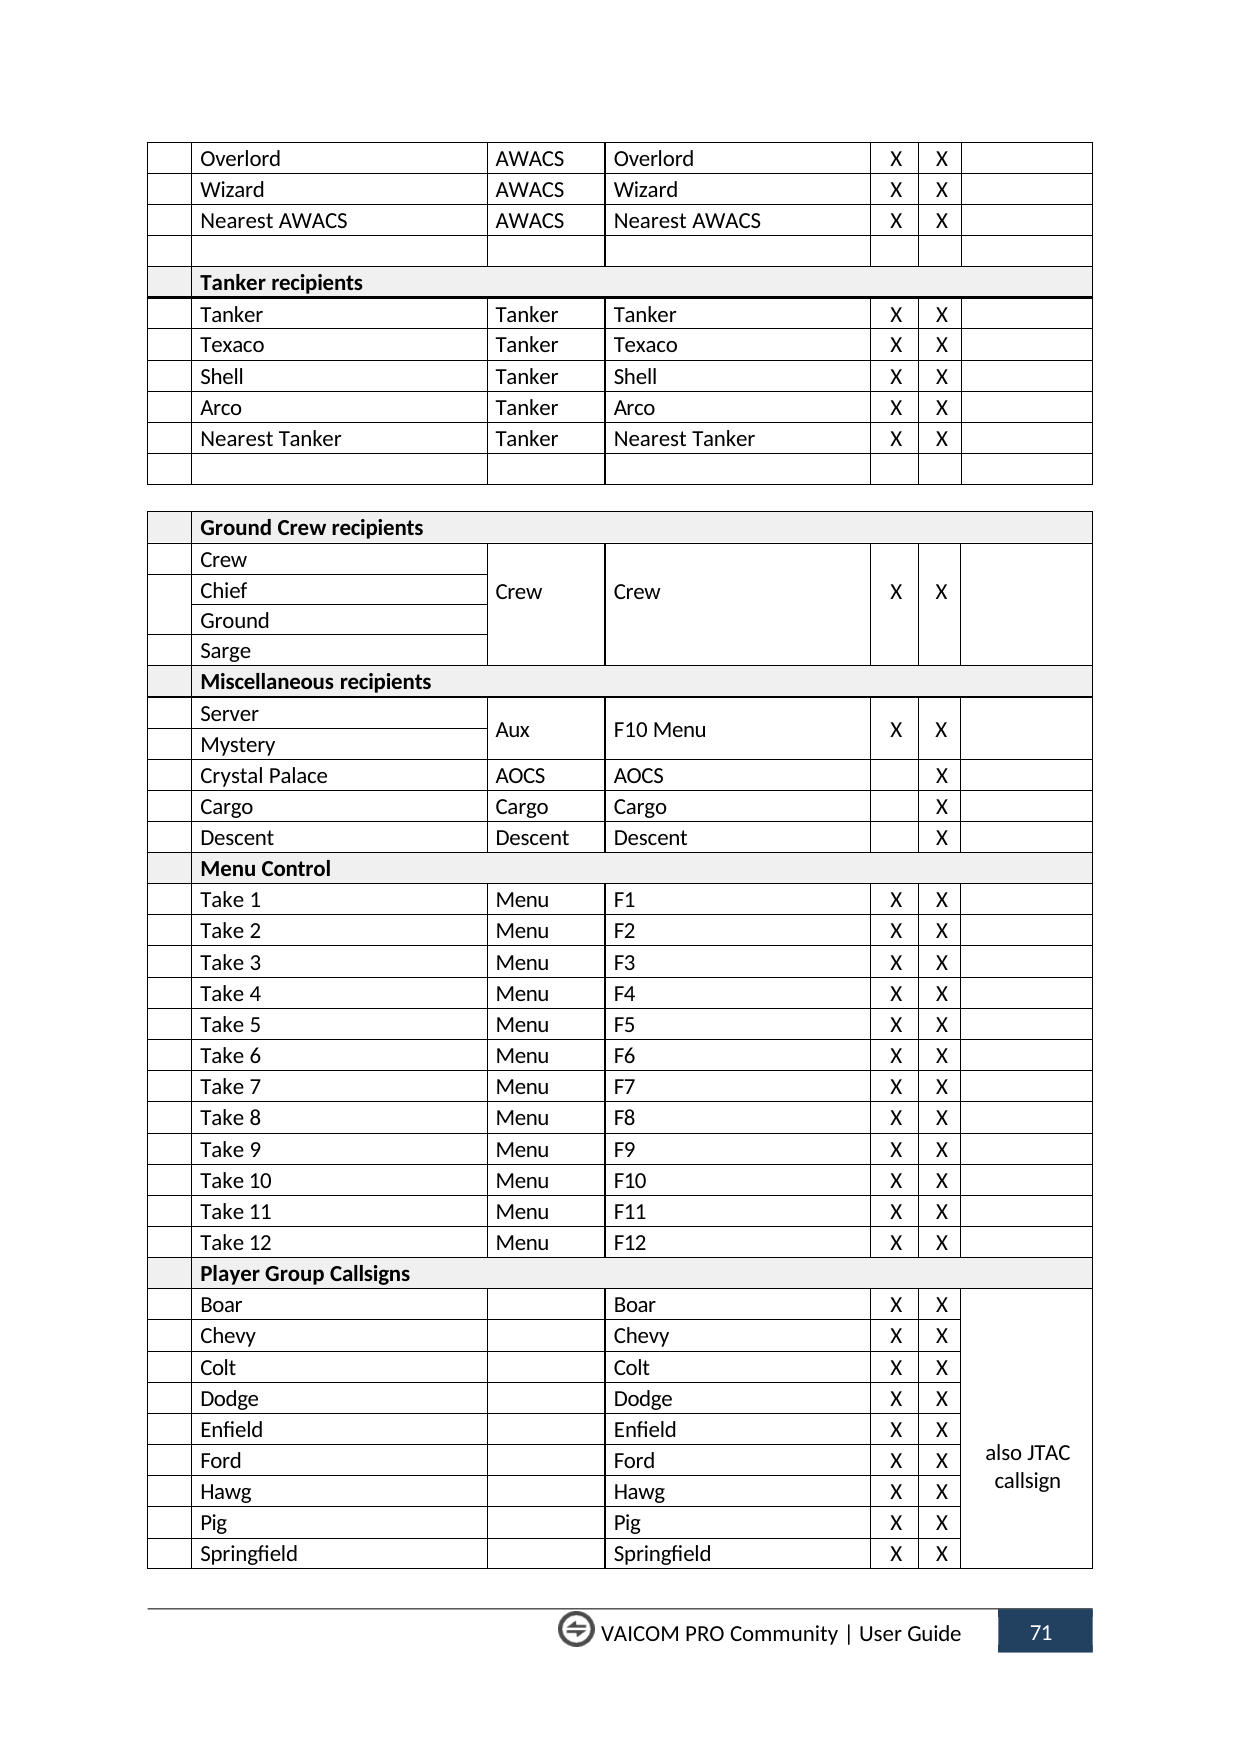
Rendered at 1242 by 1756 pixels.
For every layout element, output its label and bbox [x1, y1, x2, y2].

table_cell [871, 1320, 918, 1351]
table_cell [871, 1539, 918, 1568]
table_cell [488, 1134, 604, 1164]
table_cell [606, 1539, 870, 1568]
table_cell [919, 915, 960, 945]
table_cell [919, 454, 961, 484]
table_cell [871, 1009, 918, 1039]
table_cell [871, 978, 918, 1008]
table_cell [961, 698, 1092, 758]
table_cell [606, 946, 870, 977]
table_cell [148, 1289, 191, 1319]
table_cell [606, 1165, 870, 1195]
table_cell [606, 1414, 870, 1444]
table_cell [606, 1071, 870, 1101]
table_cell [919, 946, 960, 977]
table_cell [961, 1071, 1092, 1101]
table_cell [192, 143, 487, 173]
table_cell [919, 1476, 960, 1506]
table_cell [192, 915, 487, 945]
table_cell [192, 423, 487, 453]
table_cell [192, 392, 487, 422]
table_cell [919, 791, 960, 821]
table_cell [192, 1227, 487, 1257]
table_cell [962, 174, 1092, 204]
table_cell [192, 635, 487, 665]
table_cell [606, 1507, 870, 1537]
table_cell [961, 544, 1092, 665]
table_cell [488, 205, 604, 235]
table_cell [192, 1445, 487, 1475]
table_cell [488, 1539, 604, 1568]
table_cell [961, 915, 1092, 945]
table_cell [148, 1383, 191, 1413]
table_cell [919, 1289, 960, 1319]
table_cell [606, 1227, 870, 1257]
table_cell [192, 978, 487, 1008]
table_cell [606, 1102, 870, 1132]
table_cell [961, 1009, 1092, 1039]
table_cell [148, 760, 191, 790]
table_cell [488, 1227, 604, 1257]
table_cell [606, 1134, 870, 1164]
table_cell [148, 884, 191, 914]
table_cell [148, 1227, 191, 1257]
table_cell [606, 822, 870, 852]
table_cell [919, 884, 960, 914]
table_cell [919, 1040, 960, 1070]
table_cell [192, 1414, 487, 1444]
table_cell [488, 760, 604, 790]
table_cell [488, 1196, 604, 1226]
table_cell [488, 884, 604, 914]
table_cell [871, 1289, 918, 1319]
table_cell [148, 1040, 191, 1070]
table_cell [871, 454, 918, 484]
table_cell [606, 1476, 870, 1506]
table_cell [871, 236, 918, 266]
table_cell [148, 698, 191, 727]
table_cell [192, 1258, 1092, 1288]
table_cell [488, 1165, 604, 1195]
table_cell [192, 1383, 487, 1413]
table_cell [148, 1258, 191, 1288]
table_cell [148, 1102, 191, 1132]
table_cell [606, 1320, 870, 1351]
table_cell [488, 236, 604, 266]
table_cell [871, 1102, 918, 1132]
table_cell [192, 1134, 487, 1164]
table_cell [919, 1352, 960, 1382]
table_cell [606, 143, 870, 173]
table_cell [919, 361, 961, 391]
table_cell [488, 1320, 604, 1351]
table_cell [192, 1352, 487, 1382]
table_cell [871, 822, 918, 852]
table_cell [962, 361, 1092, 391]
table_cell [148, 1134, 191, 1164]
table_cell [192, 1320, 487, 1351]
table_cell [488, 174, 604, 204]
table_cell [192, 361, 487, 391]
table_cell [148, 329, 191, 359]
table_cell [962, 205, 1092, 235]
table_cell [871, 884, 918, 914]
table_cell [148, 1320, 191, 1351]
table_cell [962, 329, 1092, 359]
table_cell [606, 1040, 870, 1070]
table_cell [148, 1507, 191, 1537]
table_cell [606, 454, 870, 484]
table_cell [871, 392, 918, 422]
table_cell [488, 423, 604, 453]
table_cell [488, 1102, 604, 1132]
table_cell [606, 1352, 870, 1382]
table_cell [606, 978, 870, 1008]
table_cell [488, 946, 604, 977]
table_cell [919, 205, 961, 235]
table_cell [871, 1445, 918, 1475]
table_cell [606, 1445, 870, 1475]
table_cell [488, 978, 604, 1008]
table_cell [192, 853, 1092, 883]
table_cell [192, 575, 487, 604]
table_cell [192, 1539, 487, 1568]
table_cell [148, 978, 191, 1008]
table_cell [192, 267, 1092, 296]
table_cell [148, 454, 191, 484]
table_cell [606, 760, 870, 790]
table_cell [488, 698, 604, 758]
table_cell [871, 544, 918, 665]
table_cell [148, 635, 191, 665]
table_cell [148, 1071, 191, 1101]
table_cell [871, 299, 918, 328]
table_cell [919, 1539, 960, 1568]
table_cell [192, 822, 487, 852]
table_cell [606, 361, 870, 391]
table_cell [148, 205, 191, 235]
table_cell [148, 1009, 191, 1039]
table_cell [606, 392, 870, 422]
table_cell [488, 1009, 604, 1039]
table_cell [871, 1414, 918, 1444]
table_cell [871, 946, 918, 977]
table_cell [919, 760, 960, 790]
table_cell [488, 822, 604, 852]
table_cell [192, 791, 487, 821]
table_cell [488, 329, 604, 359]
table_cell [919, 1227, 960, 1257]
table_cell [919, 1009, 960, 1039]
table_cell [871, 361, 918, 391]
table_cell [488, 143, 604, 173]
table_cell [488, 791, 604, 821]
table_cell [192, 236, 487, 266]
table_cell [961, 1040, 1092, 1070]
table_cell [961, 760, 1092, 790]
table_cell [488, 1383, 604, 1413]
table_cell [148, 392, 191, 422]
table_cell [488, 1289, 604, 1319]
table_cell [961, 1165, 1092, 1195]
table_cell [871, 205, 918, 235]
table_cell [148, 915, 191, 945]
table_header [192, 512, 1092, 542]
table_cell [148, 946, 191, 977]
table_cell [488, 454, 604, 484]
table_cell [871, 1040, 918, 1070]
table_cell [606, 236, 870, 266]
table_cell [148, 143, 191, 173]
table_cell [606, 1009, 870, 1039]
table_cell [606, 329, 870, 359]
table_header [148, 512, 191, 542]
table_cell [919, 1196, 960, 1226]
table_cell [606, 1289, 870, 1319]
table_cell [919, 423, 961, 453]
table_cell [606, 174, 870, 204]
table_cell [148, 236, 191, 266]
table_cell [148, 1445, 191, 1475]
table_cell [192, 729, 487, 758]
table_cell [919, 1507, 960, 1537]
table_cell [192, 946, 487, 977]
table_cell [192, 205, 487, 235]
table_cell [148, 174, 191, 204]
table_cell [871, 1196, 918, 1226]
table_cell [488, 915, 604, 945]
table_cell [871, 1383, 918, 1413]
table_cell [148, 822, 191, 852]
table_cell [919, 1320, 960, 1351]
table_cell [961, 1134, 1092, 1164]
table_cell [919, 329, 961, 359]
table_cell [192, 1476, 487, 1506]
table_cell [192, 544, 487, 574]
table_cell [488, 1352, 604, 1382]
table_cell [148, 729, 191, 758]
picture [558, 1611, 595, 1647]
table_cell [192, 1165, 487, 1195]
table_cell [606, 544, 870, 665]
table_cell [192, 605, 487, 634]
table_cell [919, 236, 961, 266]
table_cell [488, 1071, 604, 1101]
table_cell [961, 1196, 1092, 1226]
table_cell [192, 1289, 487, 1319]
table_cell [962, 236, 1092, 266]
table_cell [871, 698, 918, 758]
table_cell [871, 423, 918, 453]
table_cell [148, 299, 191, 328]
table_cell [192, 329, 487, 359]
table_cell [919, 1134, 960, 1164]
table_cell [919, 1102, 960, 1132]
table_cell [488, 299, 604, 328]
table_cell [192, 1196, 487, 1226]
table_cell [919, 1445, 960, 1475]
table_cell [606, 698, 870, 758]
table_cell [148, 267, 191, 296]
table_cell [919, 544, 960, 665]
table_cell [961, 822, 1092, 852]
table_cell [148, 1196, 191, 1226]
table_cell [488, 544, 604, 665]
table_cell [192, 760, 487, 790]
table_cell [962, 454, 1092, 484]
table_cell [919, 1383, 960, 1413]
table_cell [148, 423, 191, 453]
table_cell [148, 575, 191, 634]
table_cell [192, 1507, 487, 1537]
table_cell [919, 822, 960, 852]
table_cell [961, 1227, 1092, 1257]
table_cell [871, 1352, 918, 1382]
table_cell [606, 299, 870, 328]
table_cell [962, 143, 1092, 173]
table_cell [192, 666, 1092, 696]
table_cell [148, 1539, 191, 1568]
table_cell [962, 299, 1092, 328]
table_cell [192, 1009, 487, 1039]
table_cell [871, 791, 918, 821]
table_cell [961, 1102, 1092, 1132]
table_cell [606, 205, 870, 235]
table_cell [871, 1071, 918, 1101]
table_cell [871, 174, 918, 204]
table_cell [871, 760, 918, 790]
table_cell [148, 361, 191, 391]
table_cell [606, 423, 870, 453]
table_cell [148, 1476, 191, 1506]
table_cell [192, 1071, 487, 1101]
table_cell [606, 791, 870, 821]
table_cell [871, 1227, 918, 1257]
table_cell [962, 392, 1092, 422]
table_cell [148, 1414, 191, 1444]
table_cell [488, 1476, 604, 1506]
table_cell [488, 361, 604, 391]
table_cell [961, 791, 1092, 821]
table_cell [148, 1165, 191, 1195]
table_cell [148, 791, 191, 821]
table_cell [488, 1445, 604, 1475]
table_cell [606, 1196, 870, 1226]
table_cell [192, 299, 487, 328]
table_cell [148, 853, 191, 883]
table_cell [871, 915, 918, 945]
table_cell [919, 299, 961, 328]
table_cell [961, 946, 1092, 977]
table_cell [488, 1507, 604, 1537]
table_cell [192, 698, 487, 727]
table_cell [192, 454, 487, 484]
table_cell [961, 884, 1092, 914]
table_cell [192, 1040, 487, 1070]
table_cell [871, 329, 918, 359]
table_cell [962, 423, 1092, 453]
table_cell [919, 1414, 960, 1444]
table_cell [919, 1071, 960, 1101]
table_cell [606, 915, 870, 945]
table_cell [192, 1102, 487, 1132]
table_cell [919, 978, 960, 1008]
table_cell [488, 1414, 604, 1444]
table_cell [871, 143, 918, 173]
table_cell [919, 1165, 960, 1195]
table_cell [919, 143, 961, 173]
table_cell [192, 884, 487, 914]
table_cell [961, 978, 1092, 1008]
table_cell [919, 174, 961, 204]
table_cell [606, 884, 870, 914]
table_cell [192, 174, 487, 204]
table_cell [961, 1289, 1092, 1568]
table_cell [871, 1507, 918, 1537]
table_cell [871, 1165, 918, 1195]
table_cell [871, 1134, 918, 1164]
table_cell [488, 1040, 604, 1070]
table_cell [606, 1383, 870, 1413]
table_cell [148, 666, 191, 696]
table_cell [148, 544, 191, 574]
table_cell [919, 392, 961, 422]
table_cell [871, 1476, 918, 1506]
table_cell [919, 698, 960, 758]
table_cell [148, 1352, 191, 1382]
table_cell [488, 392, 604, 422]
